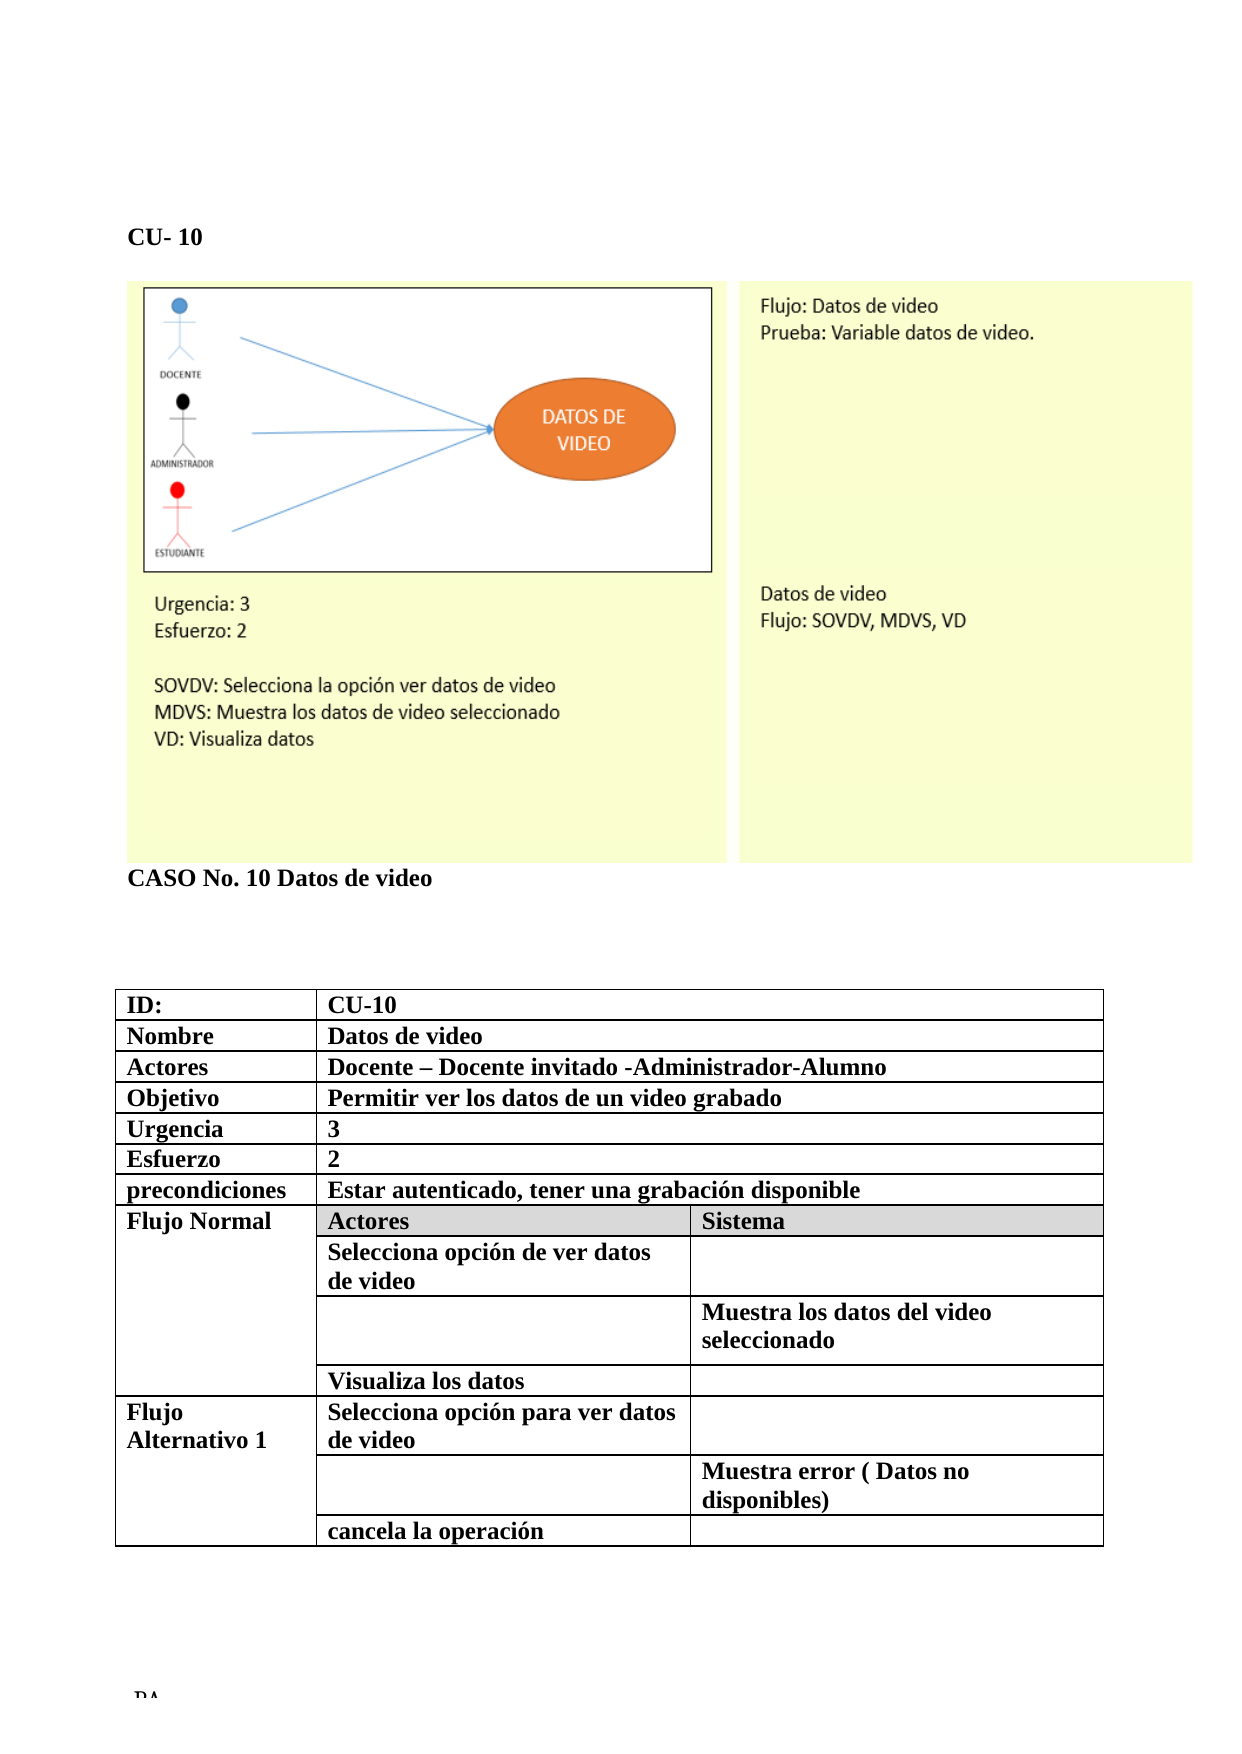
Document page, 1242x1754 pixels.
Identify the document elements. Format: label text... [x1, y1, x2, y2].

table_cell [691, 1516, 1103, 1544]
table_cell precondiciones [116, 1175, 316, 1204]
table_cell [317, 1297, 690, 1364]
table_header CU-10 [317, 990, 1103, 1019]
table_cell Datos de video [317, 1021, 1103, 1050]
table_cell [691, 1397, 1103, 1454]
table_cell Selecciona opción de ver datos de video [317, 1237, 690, 1294]
table_cell Permitir ver los datos de un video grabado [317, 1083, 1103, 1112]
table_cell Urgencia [116, 1114, 316, 1142]
table_cell 2 [317, 1145, 1103, 1173]
table_cell Muestra los datos del video seleccionado [691, 1297, 1103, 1364]
text CASO No. 10 Datos de video [127, 863, 1152, 892]
table_cell Objetivo [116, 1083, 316, 1112]
table_cell Selecciona opción para ver datos de video [317, 1397, 690, 1454]
table_cell [691, 1366, 1103, 1394]
table_cell Sistema [691, 1206, 1103, 1235]
table_cell Visualiza los datos [317, 1366, 690, 1394]
table_cell Muestra error ( Datos no disponibles) [691, 1456, 1103, 1514]
table_cell Actores [317, 1206, 690, 1235]
table_cell 3 [317, 1114, 1103, 1142]
table_cell Actores [116, 1052, 316, 1081]
table_cell Flujo Normal [116, 1206, 316, 1394]
table_cell Flujo Alternativo 1 [116, 1397, 316, 1544]
table_header ID: [116, 990, 316, 1019]
table_cell Estar autenticado, tener una grabación disponible [317, 1175, 1103, 1204]
table_cell Esfuerzo [116, 1145, 316, 1173]
table_cell [317, 1456, 690, 1514]
table_cell [691, 1237, 1103, 1294]
text CU- 10 [127, 222, 1152, 251]
table_cell Docente – Docente invitado -Administrador-Alumno [317, 1052, 1103, 1081]
picture [127, 281, 1193, 863]
table_cell cancela la operación [317, 1516, 690, 1544]
table_cell Nombre [116, 1021, 316, 1050]
